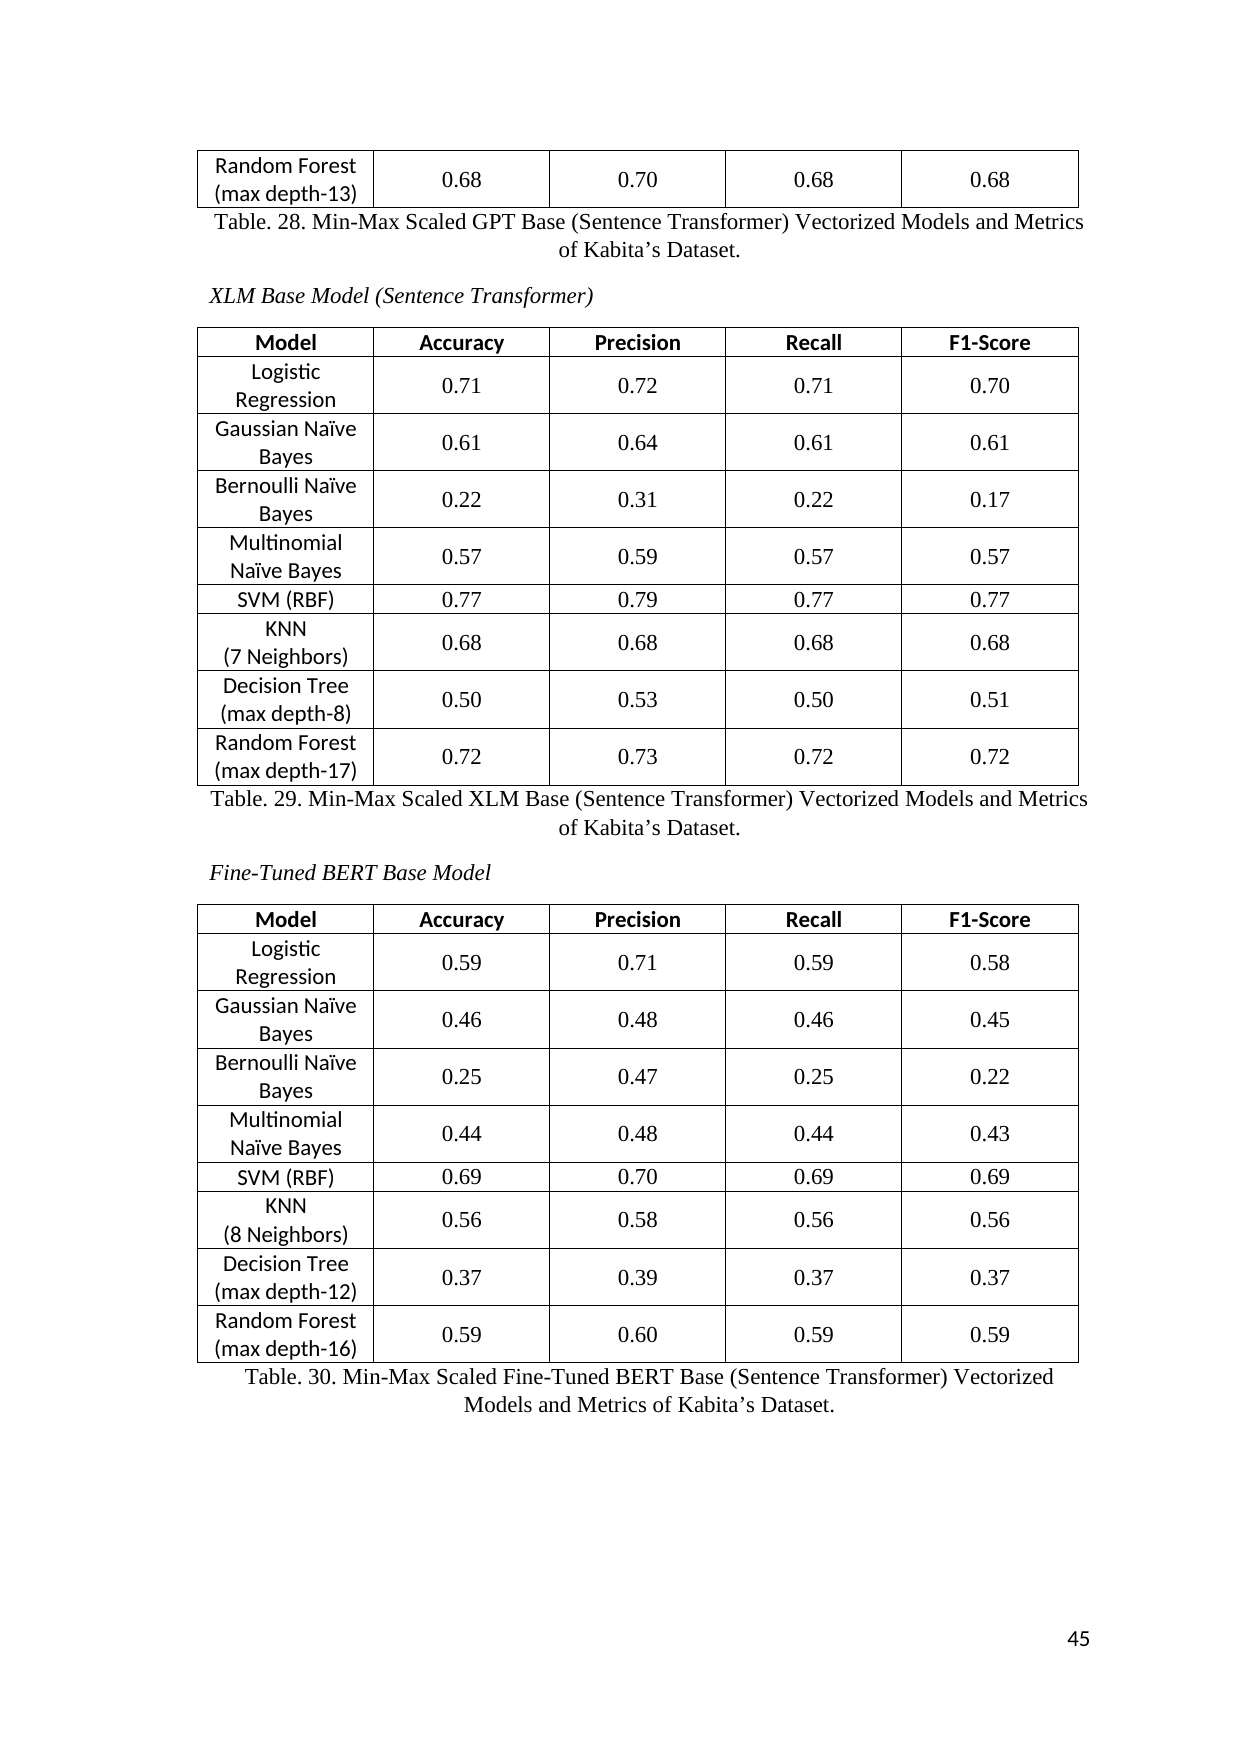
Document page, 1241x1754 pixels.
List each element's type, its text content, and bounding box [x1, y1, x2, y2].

table_cell Bernoulli Naïve Bayes [198, 1049, 373, 1104]
table_header Precision [550, 328, 725, 356]
table_cell 0.71 [726, 357, 901, 413]
table_cell 0.31 [550, 471, 725, 527]
table_cell 0.68 [726, 151, 901, 207]
table_cell Logistic Regression [198, 934, 373, 990]
table_cell 0.61 [726, 414, 901, 470]
table_cell 0.68 [550, 614, 725, 670]
table_cell 0.37 [726, 1249, 901, 1305]
table_cell 0.46 [374, 991, 549, 1047]
table_cell 0.72 [550, 357, 725, 413]
table_header F1-Score [902, 328, 1078, 356]
table_cell 0.46 [726, 991, 901, 1047]
table_cell 0.22 [726, 471, 901, 527]
table_cell Logistic Regression [198, 357, 373, 413]
table_header Accuracy [374, 905, 549, 933]
table_cell 0.17 [902, 471, 1078, 527]
table_cell 0.56 [902, 1192, 1078, 1248]
table_cell Decision Tree (max depth-12) [198, 1249, 373, 1305]
table_cell 0.59 [374, 1306, 549, 1362]
table_cell 0.57 [726, 528, 901, 584]
table_cell 0.58 [902, 934, 1078, 990]
table_cell 0.68 [374, 151, 549, 207]
table_cell 0.56 [726, 1192, 901, 1248]
table_cell 0.22 [374, 471, 549, 527]
table_cell KNN (8 Neighbors) [198, 1192, 373, 1248]
table_cell 0.47 [550, 1049, 725, 1104]
text Table. 30. Min-Max Scaled Fine-Tuned BERT Base (Sentence Transformer) Vectorized Models and Metrics of Kabita’s Dataset. [209, 1363, 1090, 1418]
table_cell 0.72 [902, 729, 1078, 784]
table_cell 0.60 [550, 1306, 725, 1362]
table_cell 0.48 [550, 1106, 725, 1162]
table_cell 0.71 [550, 934, 725, 990]
table_cell 0.44 [726, 1106, 901, 1162]
table_cell 0.68 [902, 614, 1078, 670]
table_header Model [198, 328, 373, 356]
table_cell 0.69 [374, 1163, 549, 1191]
table_cell 0.59 [902, 1306, 1078, 1362]
table_header Recall [726, 328, 901, 356]
text XLM Base Model (Sentence Transformer) [209, 282, 1090, 308]
table_cell 0.79 [550, 585, 725, 613]
table_cell 0.77 [374, 585, 549, 613]
table_cell Random Forest (max depth-17) [198, 729, 373, 784]
table_cell 0.59 [726, 934, 901, 990]
table_header F1-Score [902, 905, 1078, 933]
table_cell 0.68 [902, 151, 1078, 207]
table_cell 0.50 [374, 671, 549, 727]
table_cell Decision Tree (max depth-8) [198, 671, 373, 727]
table_cell 0.70 [550, 1163, 725, 1191]
table_cell 0.57 [902, 528, 1078, 584]
table_cell SVM (RBF) [198, 585, 373, 613]
table_cell 0.59 [550, 528, 725, 584]
table_cell 0.77 [902, 585, 1078, 613]
table_cell 0.25 [374, 1049, 549, 1104]
table_cell 0.70 [550, 151, 725, 207]
table_cell 0.73 [550, 729, 725, 784]
table_cell 0.56 [374, 1192, 549, 1248]
table_cell 0.72 [726, 729, 901, 784]
table_cell 0.72 [374, 729, 549, 784]
table_cell 0.43 [902, 1106, 1078, 1162]
table_header Accuracy [374, 328, 549, 356]
table_header Precision [550, 905, 725, 933]
table_cell Multinomial Naïve Bayes [198, 1106, 373, 1162]
table_cell 0.61 [902, 414, 1078, 470]
table_cell Gaussian Naïve Bayes [198, 414, 373, 470]
table_cell 0.45 [902, 991, 1078, 1047]
table_header Recall [726, 905, 901, 933]
table_cell 0.48 [550, 991, 725, 1047]
table_cell 0.57 [374, 528, 549, 584]
table_cell 0.53 [550, 671, 725, 727]
table_cell Random Forest (max depth-13) [198, 151, 373, 207]
table_cell 0.61 [374, 414, 549, 470]
table_cell 0.59 [374, 934, 549, 990]
text Table. 28. Min-Max Scaled GPT Base (Sentence Transformer) Vectorized Models and Metrics of Kabita’s Dataset. [209, 208, 1090, 263]
table_cell SVM (RBF) [198, 1163, 373, 1191]
text Fine-Tuned BERT Base Model [209, 859, 1090, 885]
table_cell 0.69 [726, 1163, 901, 1191]
table_cell 0.70 [902, 357, 1078, 413]
text Table. 29. Min-Max Scaled XLM Base (Sentence Transformer) Vectorized Models and Metrics of Kabita’s Dataset. [209, 786, 1090, 840]
table_cell 0.22 [902, 1049, 1078, 1104]
table_cell 0.25 [726, 1049, 901, 1104]
table_cell 0.69 [902, 1163, 1078, 1191]
table_cell Random Forest (max depth-16) [198, 1306, 373, 1362]
table_cell 0.68 [374, 614, 549, 670]
table_cell 0.37 [902, 1249, 1078, 1305]
table_cell 0.71 [374, 357, 549, 413]
table_cell 0.58 [550, 1192, 725, 1248]
table_cell 0.68 [726, 614, 901, 670]
table_cell 0.51 [902, 671, 1078, 727]
table_cell 0.37 [374, 1249, 549, 1305]
table_cell Gaussian Naïve Bayes [198, 991, 373, 1047]
table_cell 0.59 [726, 1306, 901, 1362]
table_cell 0.50 [726, 671, 901, 727]
table_cell Multinomial Naïve Bayes [198, 528, 373, 584]
table_cell 0.39 [550, 1249, 725, 1305]
table_cell 0.77 [726, 585, 901, 613]
table_cell 0.64 [550, 414, 725, 470]
table_cell KNN (7 Neighbors) [198, 614, 373, 670]
table_cell Bernoulli Naïve Bayes [198, 471, 373, 527]
table_header Model [198, 905, 373, 933]
table_cell 0.44 [374, 1106, 549, 1162]
